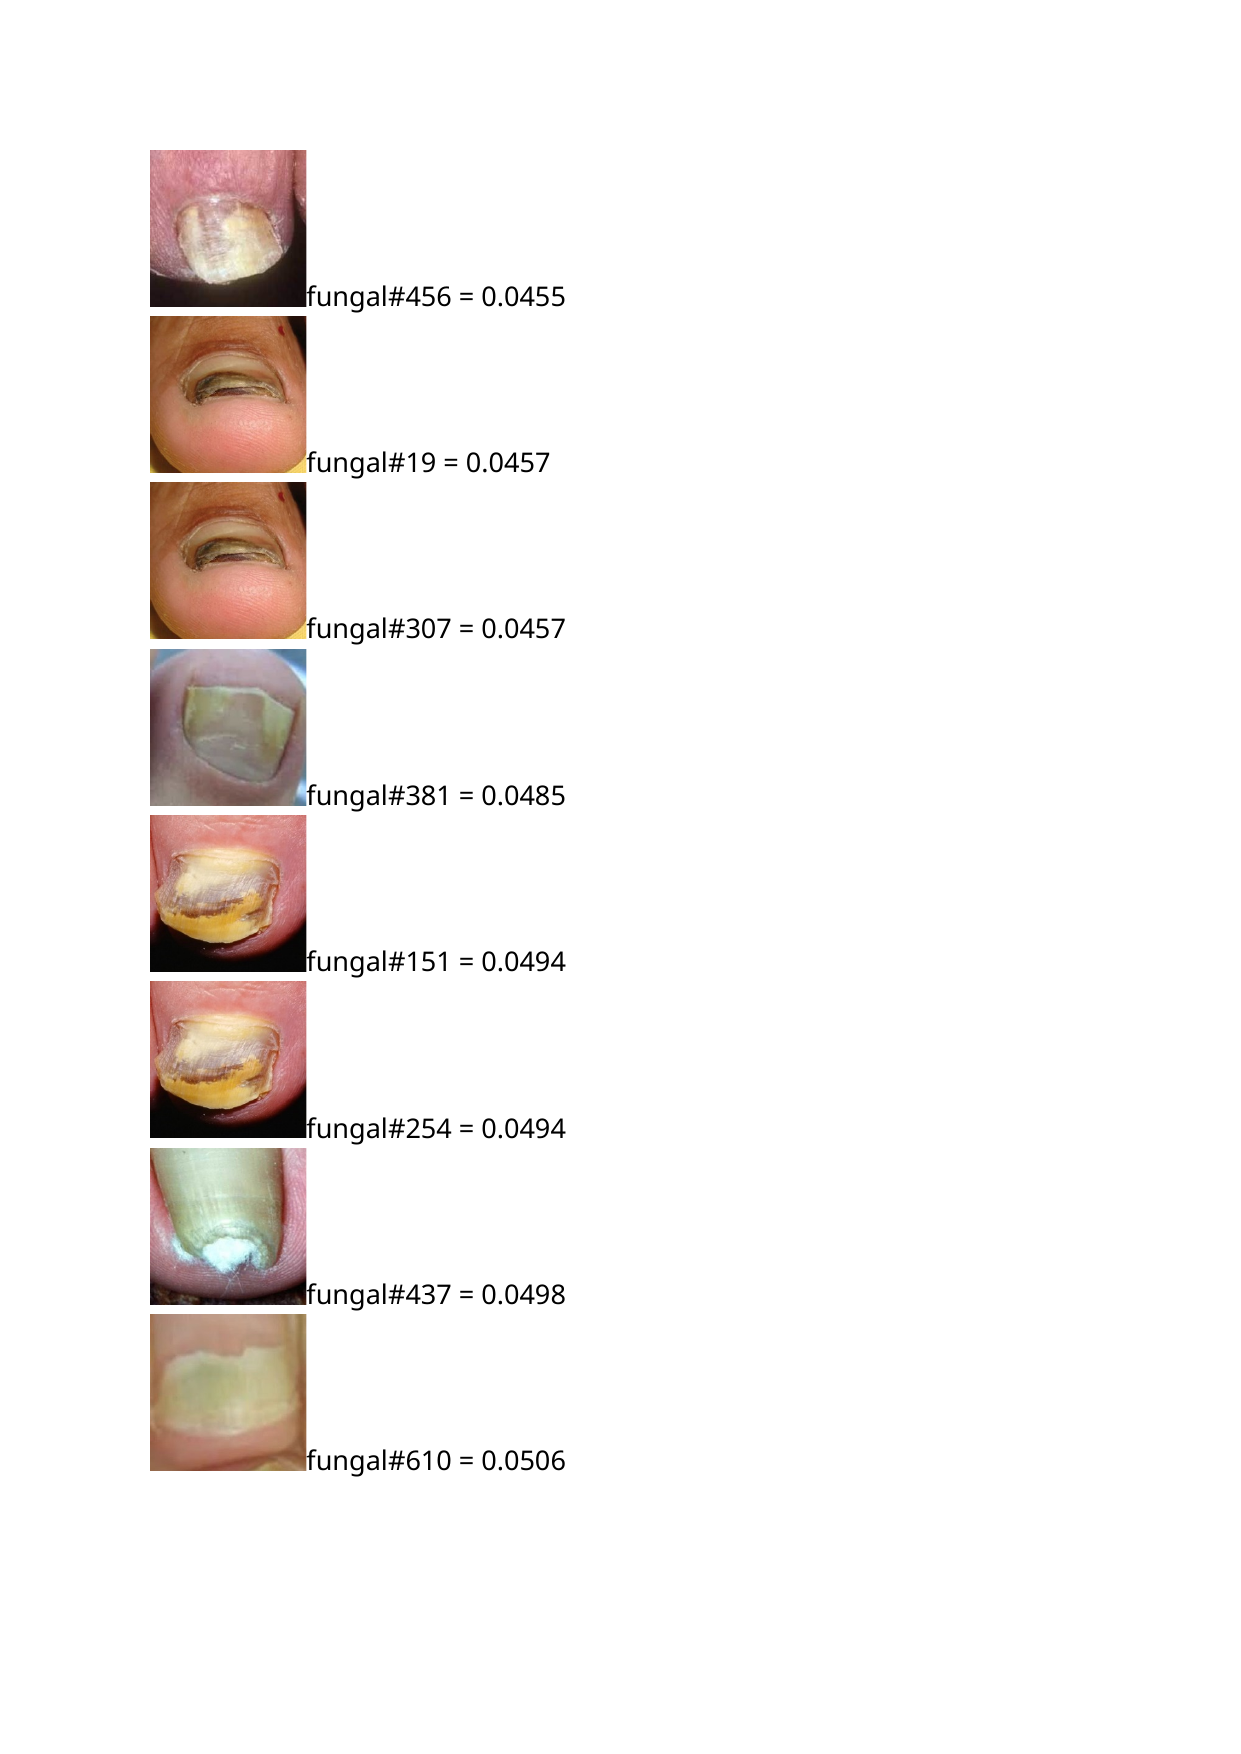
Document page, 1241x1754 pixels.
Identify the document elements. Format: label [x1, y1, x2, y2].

text [150, 150, 1090, 1479]
picture [150, 1314, 307, 1471]
picture [150, 1148, 307, 1305]
picture [150, 150, 307, 307]
picture [150, 649, 307, 806]
picture [150, 815, 307, 972]
picture [150, 981, 307, 1138]
picture [150, 316, 307, 473]
picture [150, 482, 307, 639]
